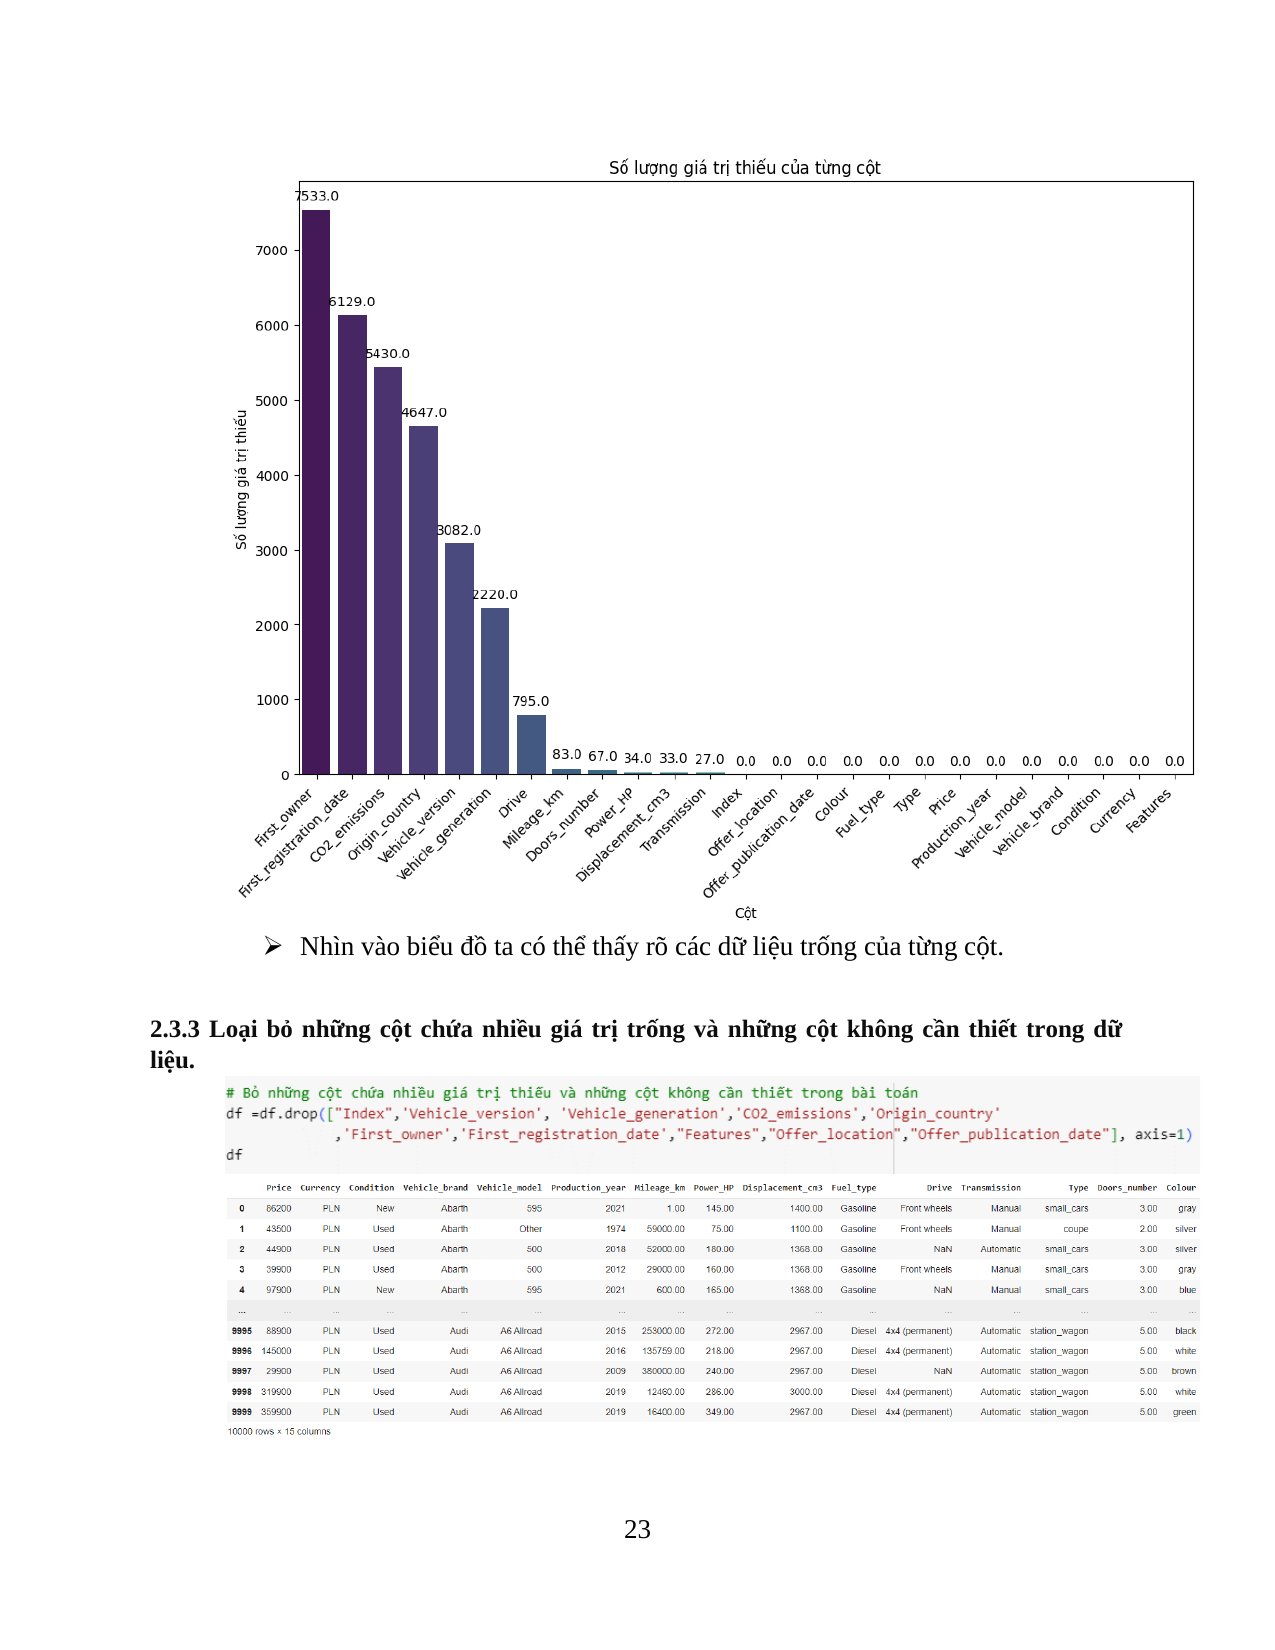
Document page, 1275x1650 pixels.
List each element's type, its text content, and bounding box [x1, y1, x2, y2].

list Nhìn vào biểu đồ ta có thể thấy rõ các dữ liệu trống của từng cột. [262, 931, 1125, 962]
subtitle 2.3.3 Loại bỏ những cột chứa nhiều giá trị trống và những cột không cần thiết trong dữ liệu. [150, 1014, 1125, 1074]
picture [225, 1176, 1200, 1442]
picture [225, 1076, 1200, 1174]
picture [225, 150, 1200, 929]
